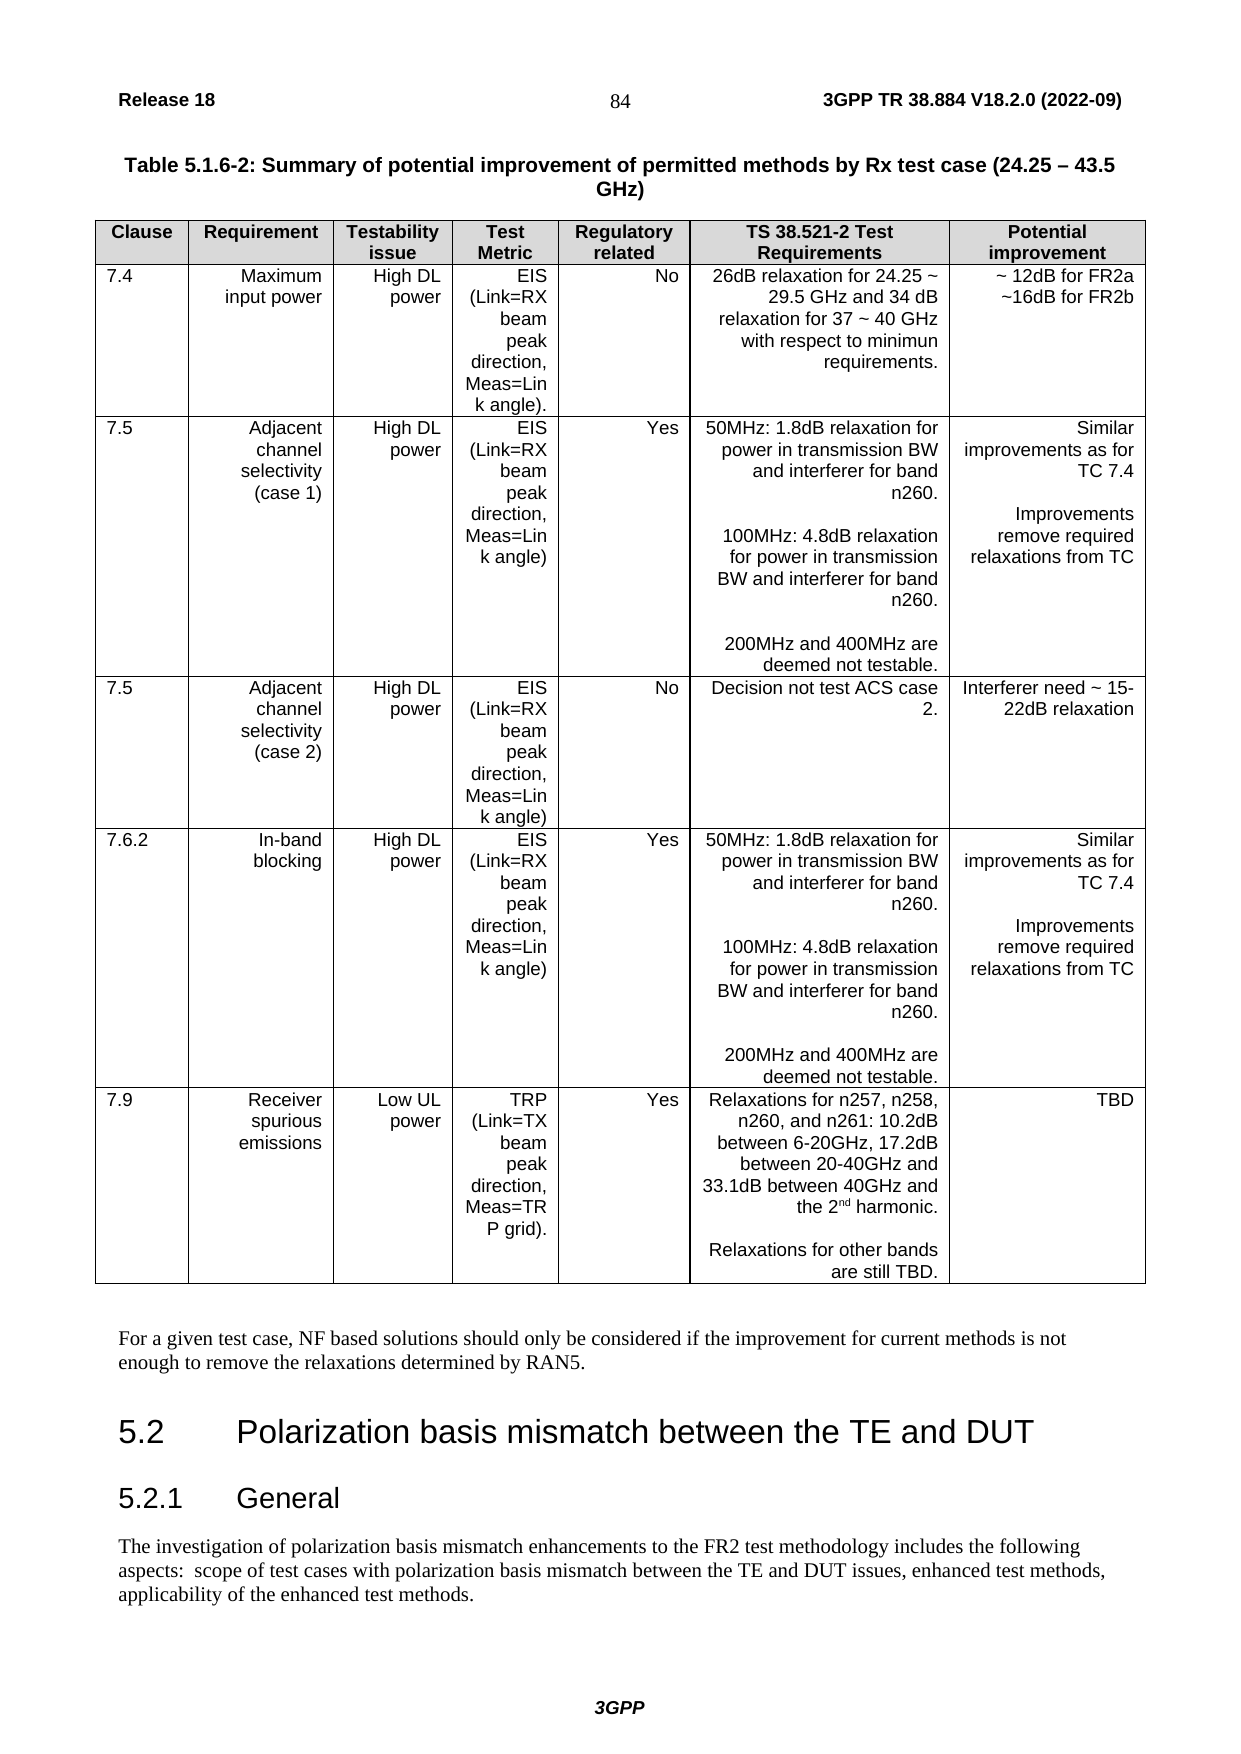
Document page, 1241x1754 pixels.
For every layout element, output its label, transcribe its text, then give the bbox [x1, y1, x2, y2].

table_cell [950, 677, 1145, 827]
text For a given test case, NF based solutions should only be considered if the improvement for current methods is not enough to remove the relaxations determined by RAN5. [118, 1326, 1122, 1374]
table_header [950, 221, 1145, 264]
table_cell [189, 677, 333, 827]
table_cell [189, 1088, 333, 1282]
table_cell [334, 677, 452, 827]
text The investigation of polarization basis mismatch enhancements to the FR2 test methodology includes the following aspects: scope of test cases with polarization basis mismatch between the TE and DUT issues, enhanced test methods, applicability of the enhanced test methods. [118, 1534, 1122, 1606]
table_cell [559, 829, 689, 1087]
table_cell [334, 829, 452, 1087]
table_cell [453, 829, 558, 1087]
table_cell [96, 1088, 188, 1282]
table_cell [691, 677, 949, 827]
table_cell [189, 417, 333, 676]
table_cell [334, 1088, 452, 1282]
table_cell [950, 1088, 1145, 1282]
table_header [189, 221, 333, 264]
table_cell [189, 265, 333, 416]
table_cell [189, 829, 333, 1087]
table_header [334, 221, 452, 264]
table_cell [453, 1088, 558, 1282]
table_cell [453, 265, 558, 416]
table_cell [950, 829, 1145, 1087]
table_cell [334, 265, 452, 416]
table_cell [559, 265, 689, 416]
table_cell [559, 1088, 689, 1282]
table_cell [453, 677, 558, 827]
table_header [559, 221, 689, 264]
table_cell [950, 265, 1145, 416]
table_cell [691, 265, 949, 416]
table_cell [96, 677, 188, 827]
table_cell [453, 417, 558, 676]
text Table 5.1.6-2: Summary of potential improvement of permitted methods by Rx test case (24.25 – 43.5 GHz) [118, 153, 1122, 201]
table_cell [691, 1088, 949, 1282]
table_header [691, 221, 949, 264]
subtitle 5.2.1 General [118, 1482, 1122, 1515]
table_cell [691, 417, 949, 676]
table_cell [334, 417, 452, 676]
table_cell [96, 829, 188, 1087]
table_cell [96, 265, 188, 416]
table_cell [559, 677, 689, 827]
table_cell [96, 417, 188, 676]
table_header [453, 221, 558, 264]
subtitle 5.2 Polarization basis mismatch between the TE and DUT [118, 1412, 1122, 1450]
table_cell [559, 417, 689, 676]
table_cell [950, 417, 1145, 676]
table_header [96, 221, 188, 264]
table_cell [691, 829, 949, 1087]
